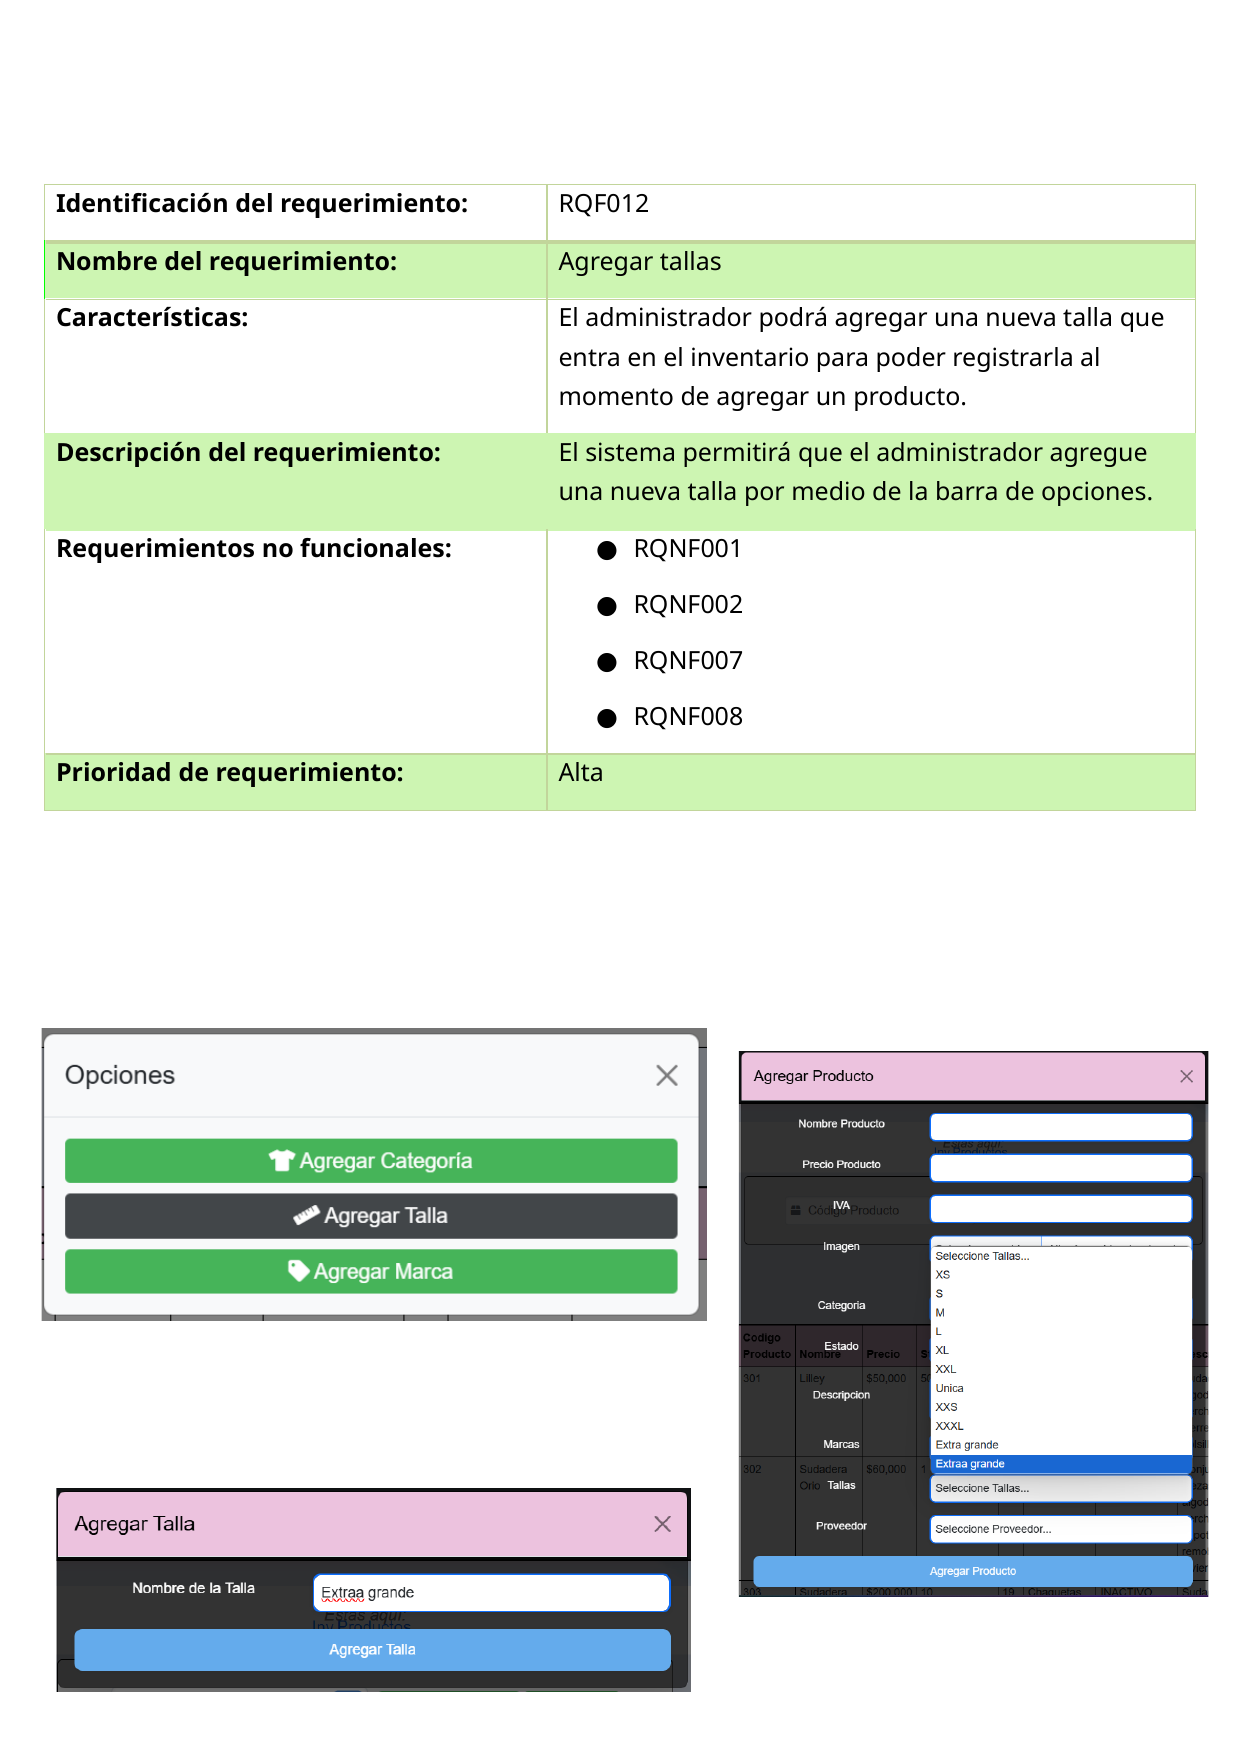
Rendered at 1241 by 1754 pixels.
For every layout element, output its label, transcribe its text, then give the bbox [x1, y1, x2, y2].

table_cell Nombre del requerimiento:​ [45, 241, 546, 298]
table_cell Requerimientos no funcionales:​ [45, 530, 546, 753]
table_cell Prioridad de requerimiento:​ [45, 754, 546, 810]
picture [738, 1051, 1209, 1597]
table_cell Descripción del requerimiento:​ [45, 434, 546, 529]
table_cell RQNF001 RQNF002 RQNF007 RQNF008 [548, 531, 1195, 753]
table_cell El administrador podrá agregar una nueva talla que entra en el inventario para poder registrarla al momento de agregar un producto. [548, 300, 1195, 433]
table_cell Agregar tallas [548, 244, 1195, 298]
picture [56, 1488, 691, 1692]
table_header Identificación del requerimiento:​ [45, 185, 546, 240]
table_cell El sistema permitirá que el administrador agregue una nueva talla por medio de la barra de opciones. [548, 435, 1195, 529]
table_cell Características:​ [45, 300, 546, 433]
picture [41, 1028, 707, 1321]
table_cell Alta​ [548, 755, 1195, 810]
table_header RQF012 [548, 185, 1195, 240]
